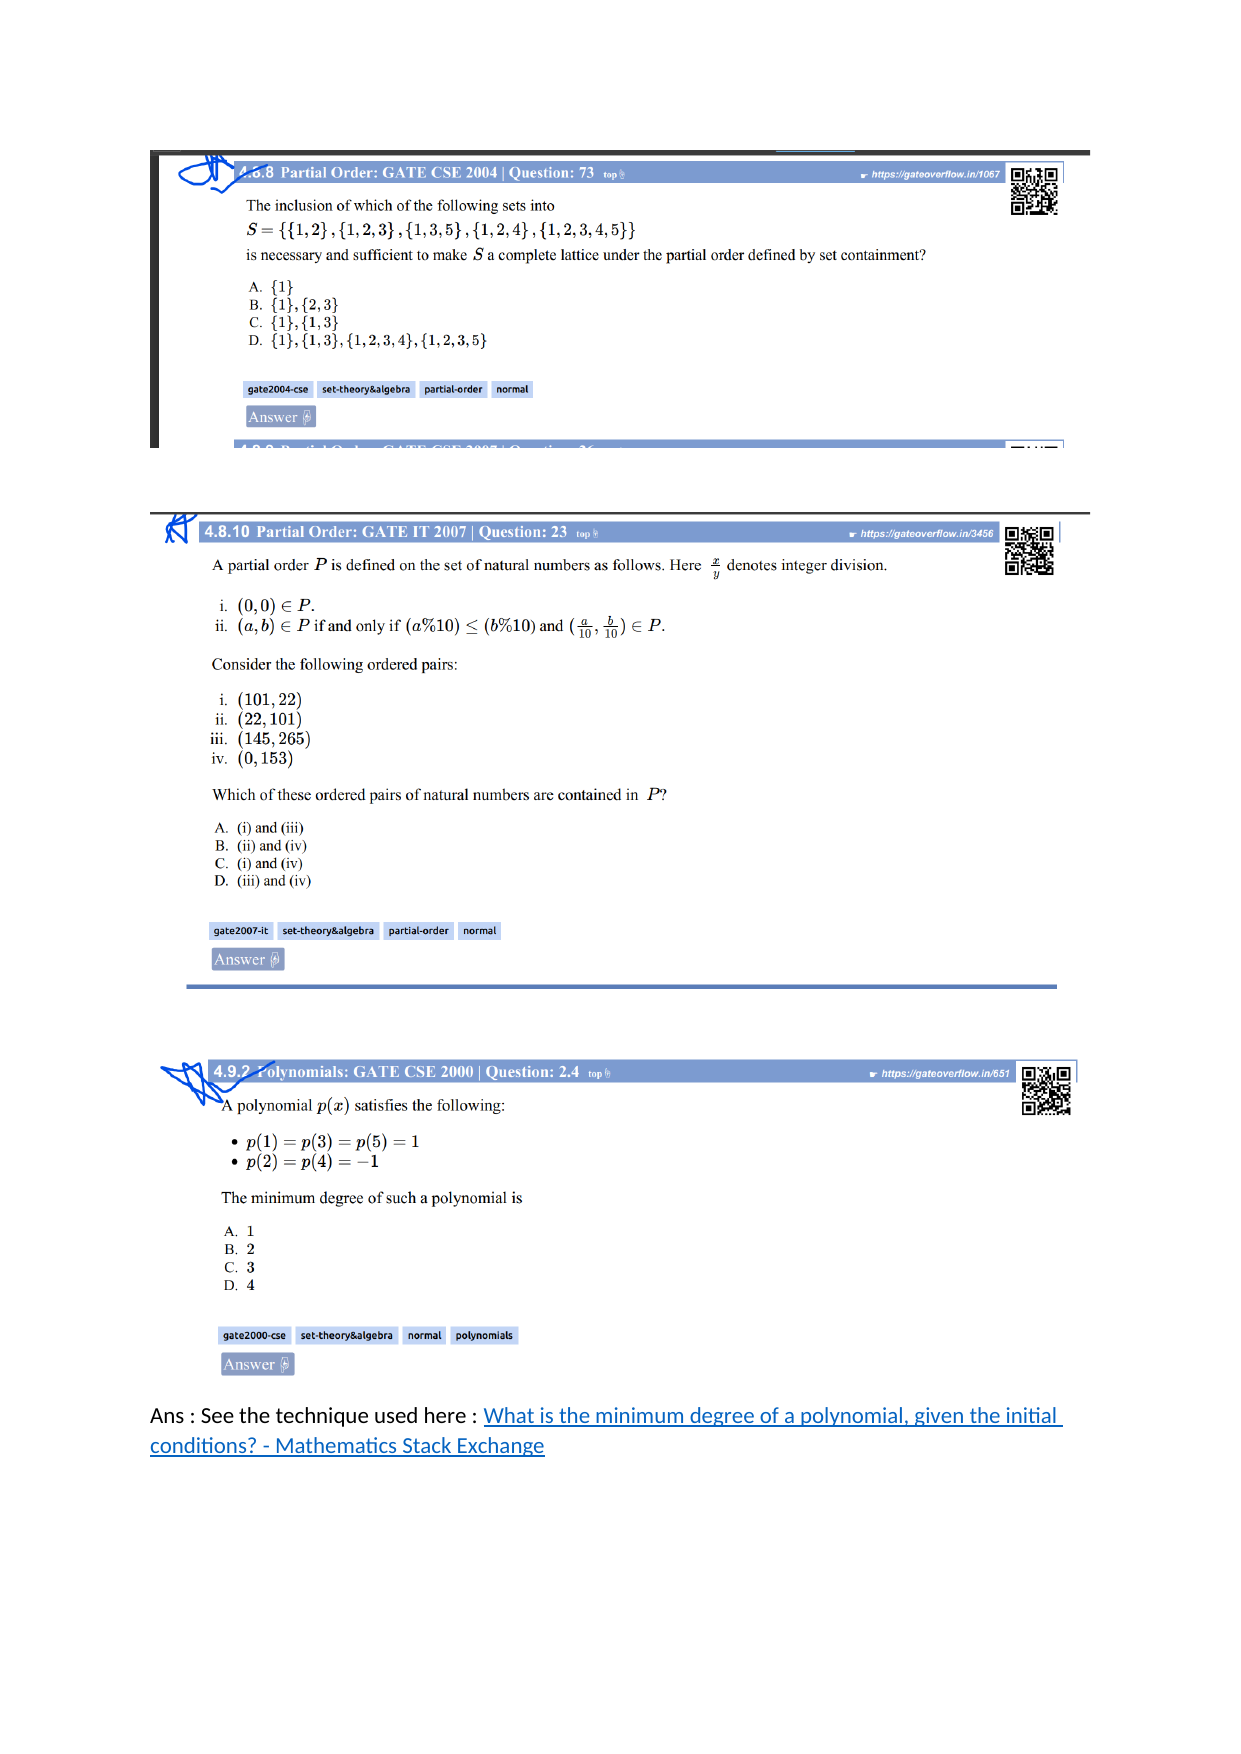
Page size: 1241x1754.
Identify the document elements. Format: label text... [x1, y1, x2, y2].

picture [150, 512, 1091, 989]
text Ans : See the technique used here : What is the minimum degree of a polynomial, given the initial conditions? - Mathematics Stack Exchange [150, 1401, 1090, 1459]
picture [150, 1054, 1091, 1382]
picture [150, 150, 1091, 448]
